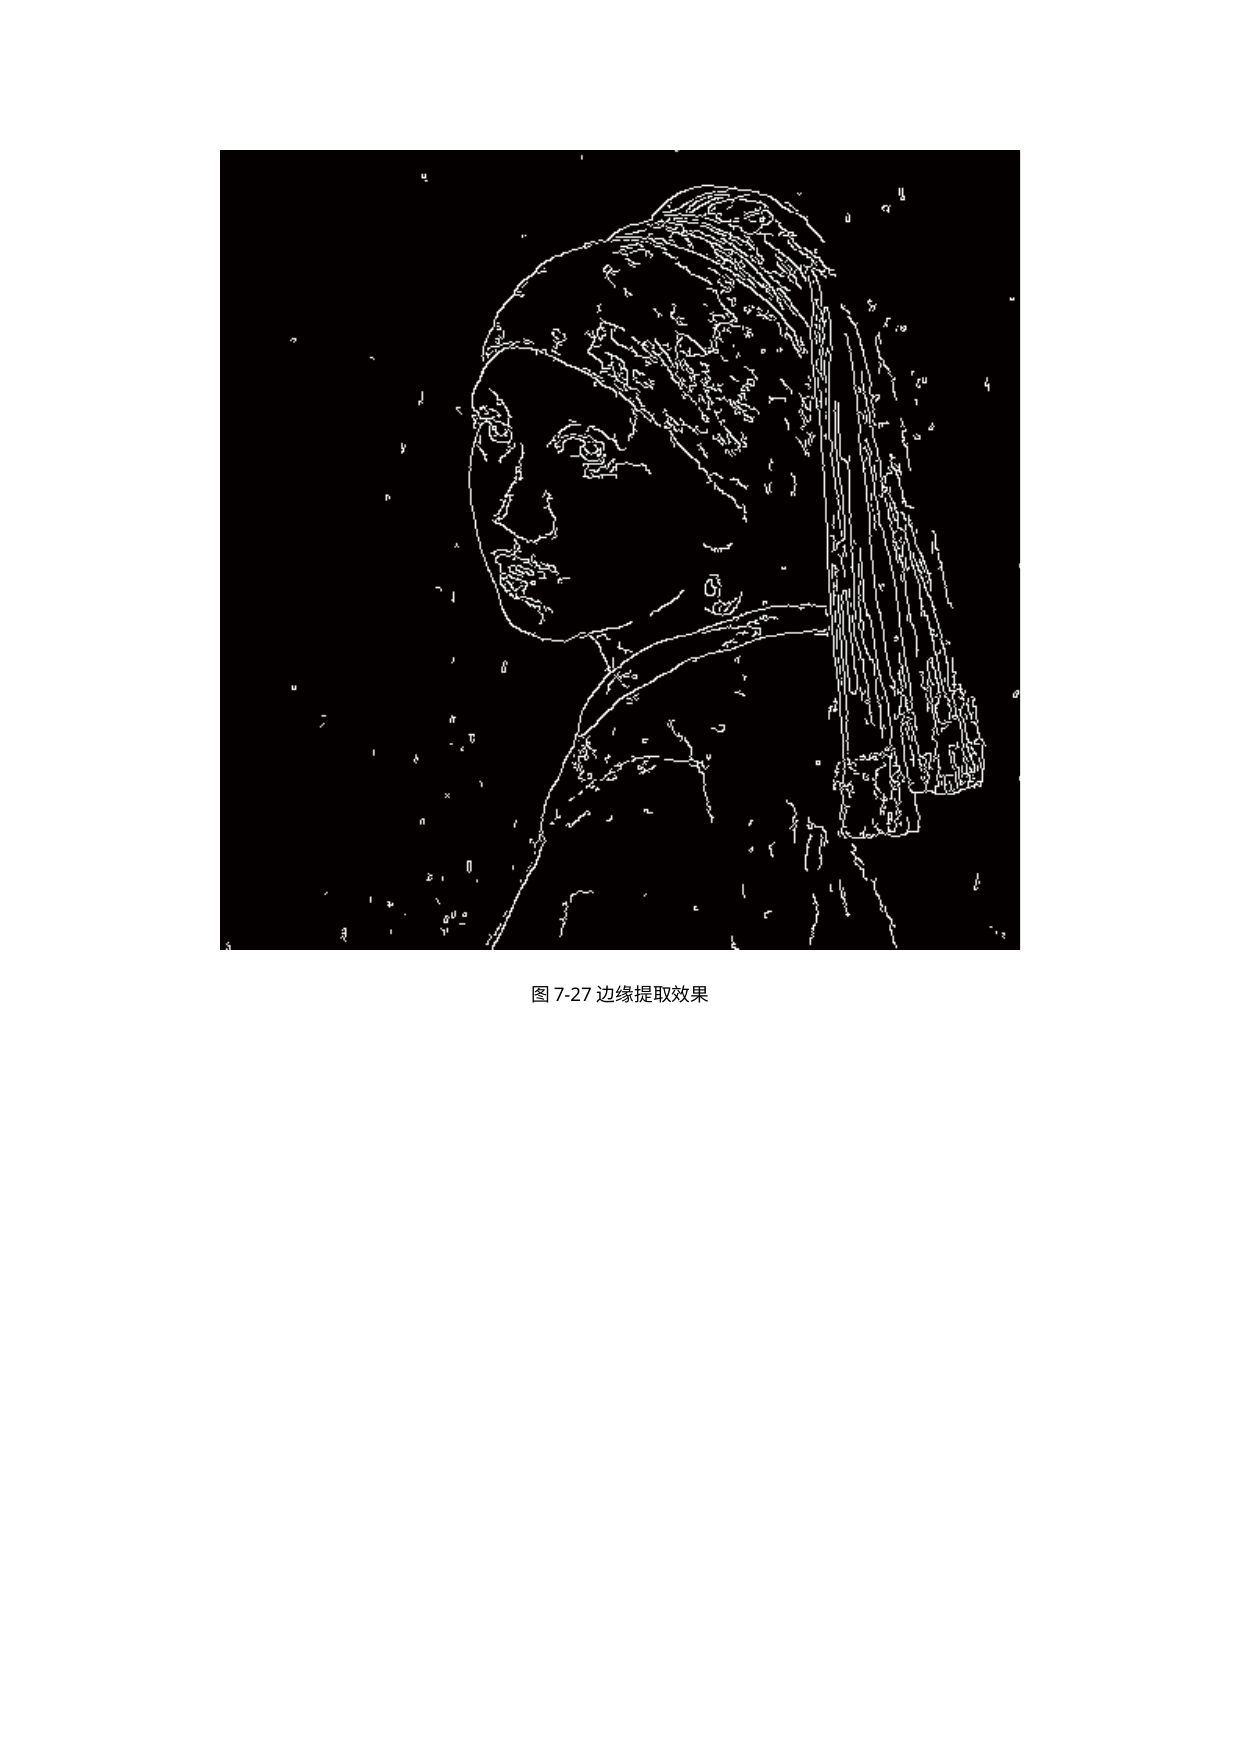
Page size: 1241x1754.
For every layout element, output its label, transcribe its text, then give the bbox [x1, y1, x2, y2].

text 图7-27 边缘提取效果 [187, 979, 1053, 1006]
picture [220, 150, 1020, 950]
